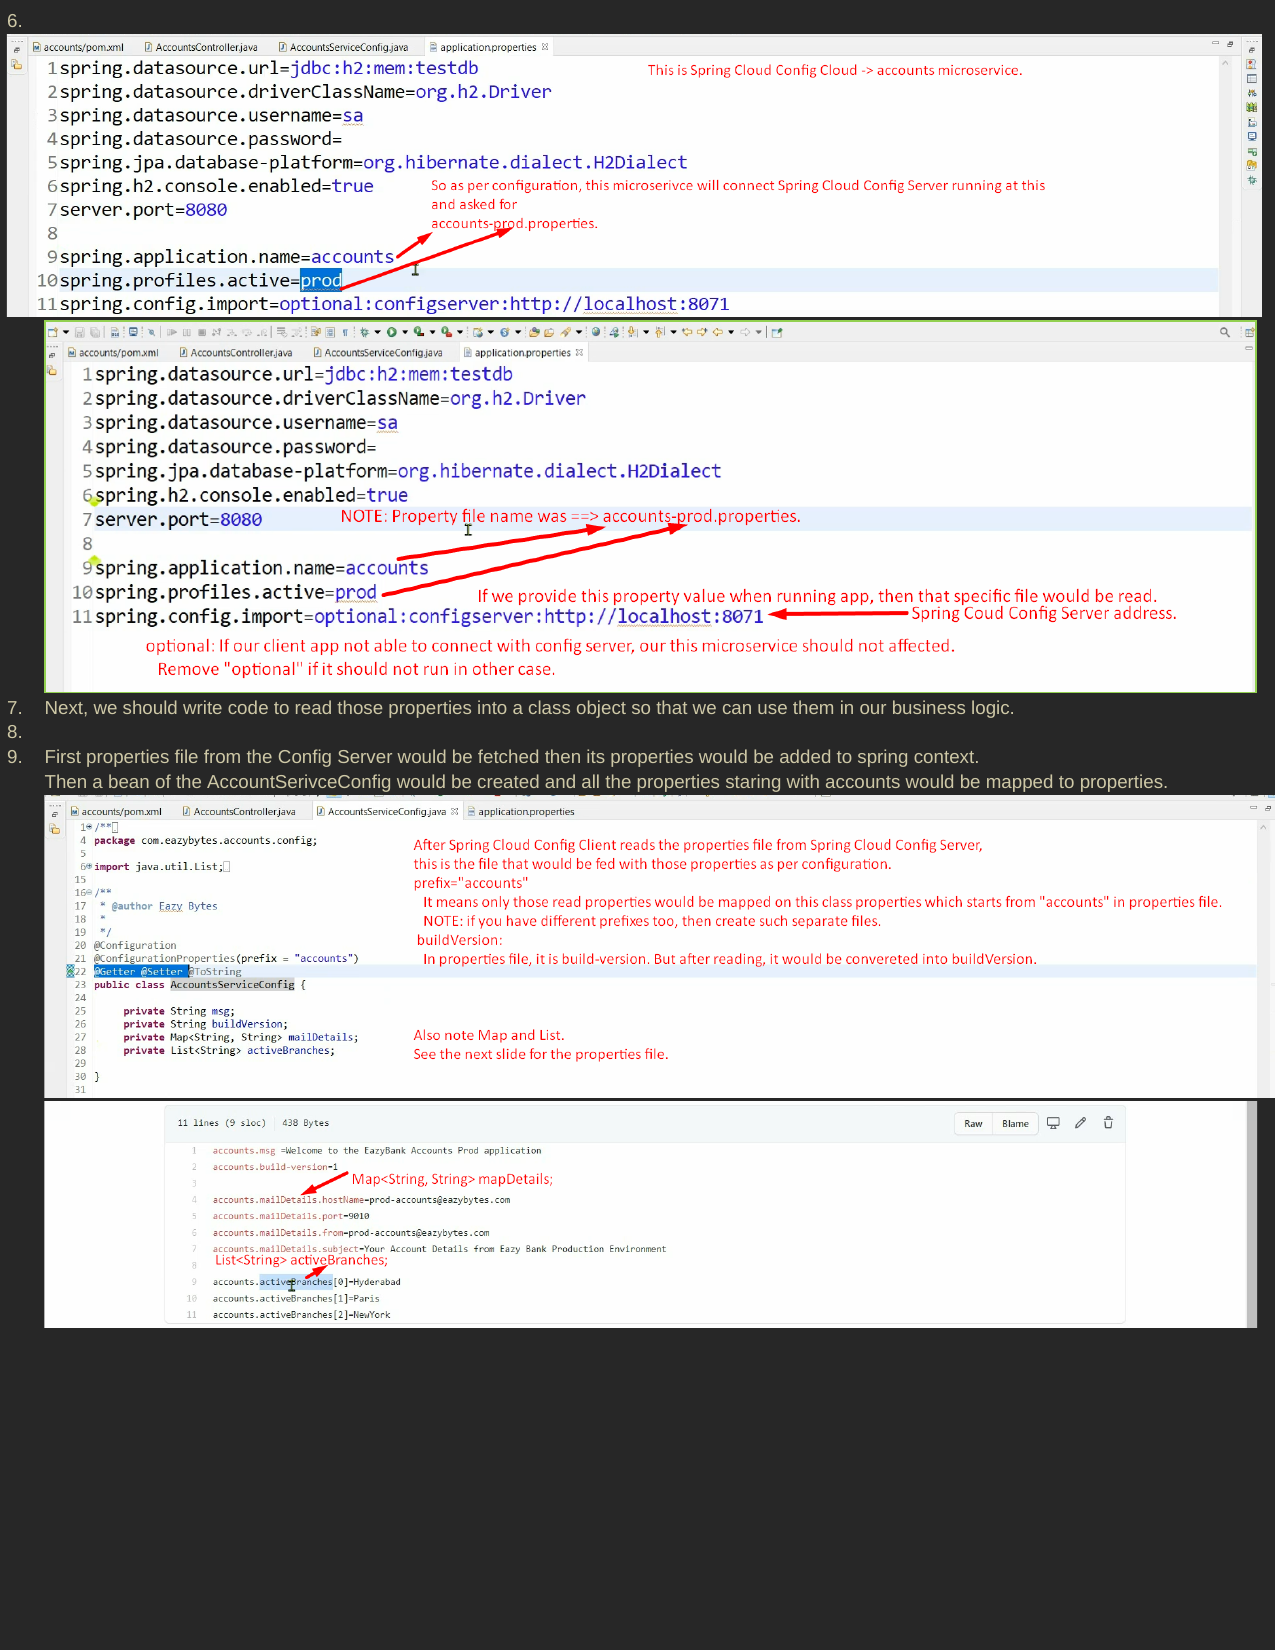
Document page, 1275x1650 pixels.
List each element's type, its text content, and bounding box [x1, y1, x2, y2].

picture [44, 1101, 1258, 1328]
picture [6, 34, 1262, 317]
picture [44, 795, 1275, 1098]
list Next, we should write code to read those properties into a class object so that we can use them in our business logic. [7, 696, 1255, 718]
picture [46, 322, 1255, 692]
